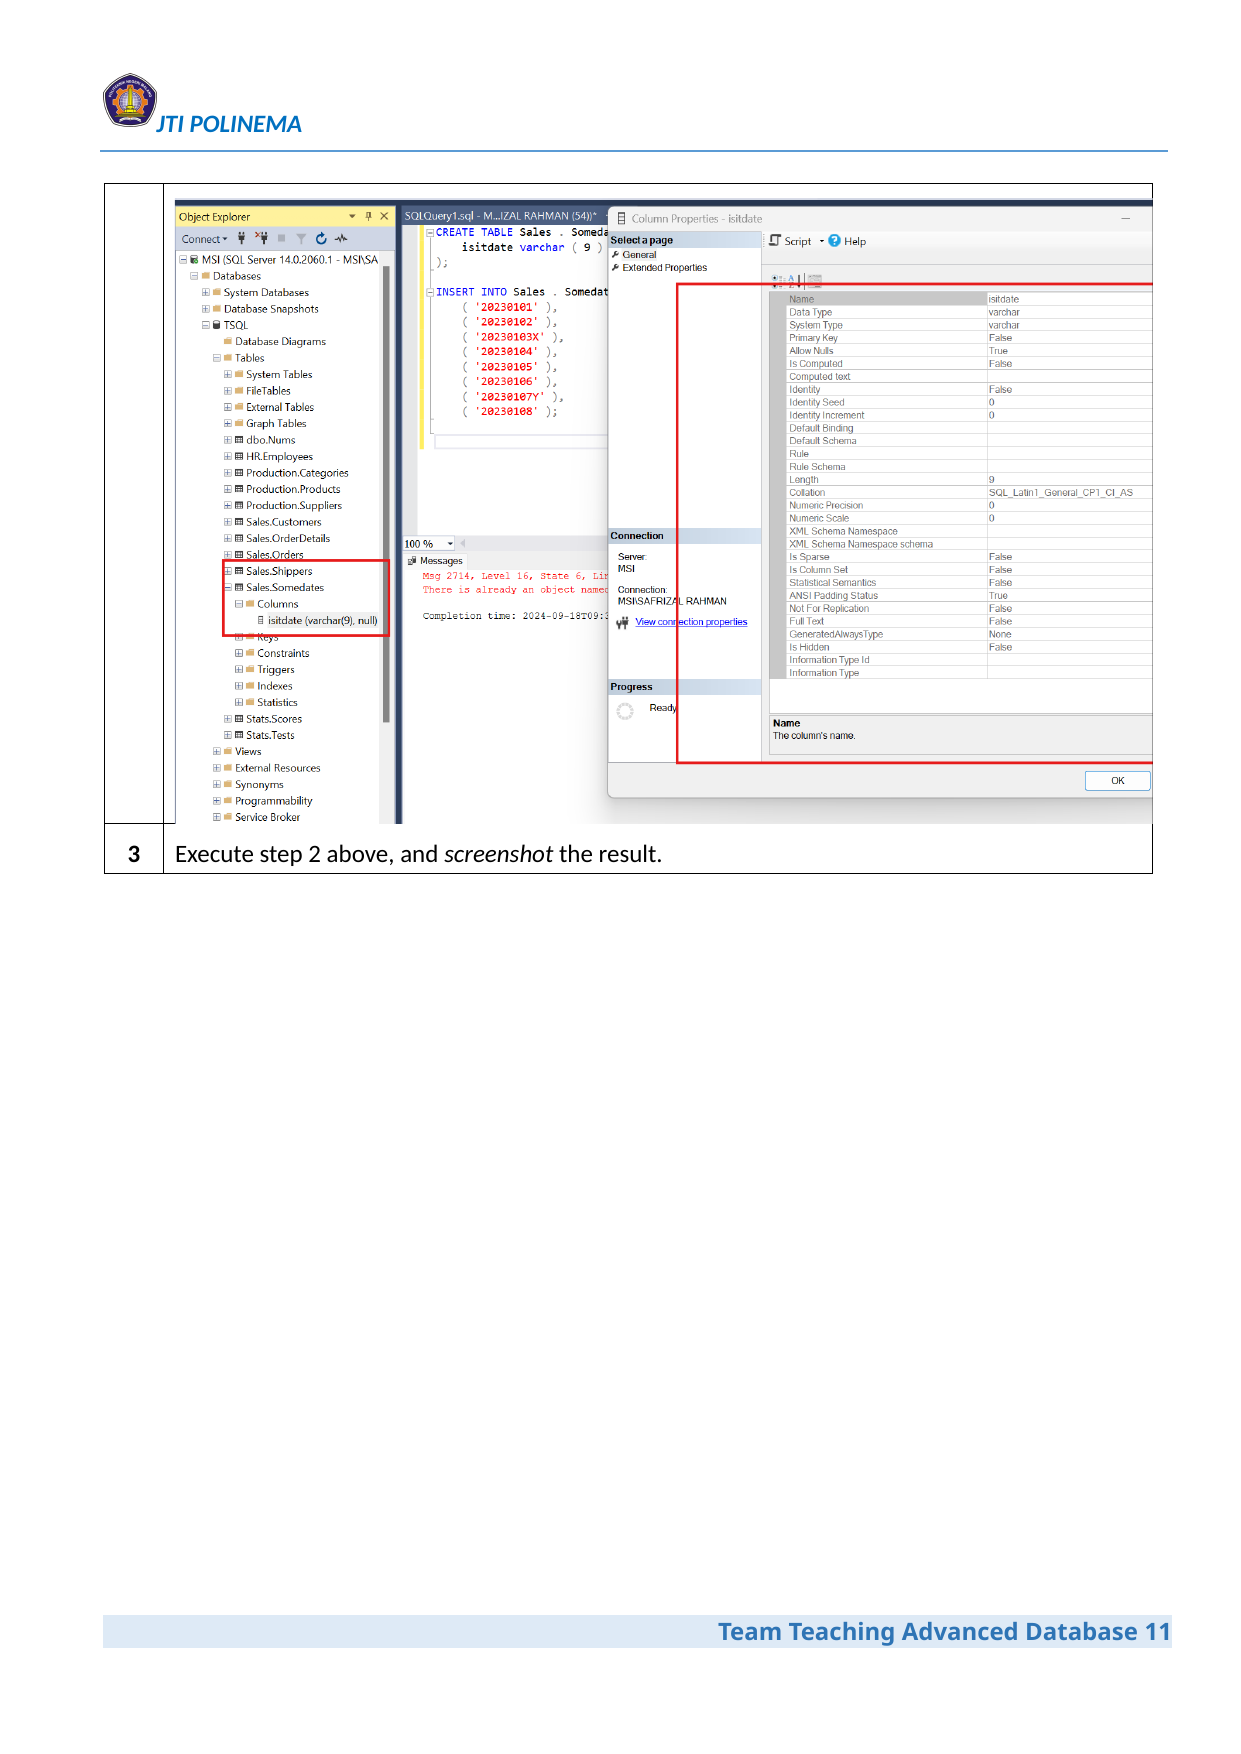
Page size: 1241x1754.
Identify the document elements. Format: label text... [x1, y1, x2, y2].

table_cell Execute step 2 above, and screenshot the result. [164, 824, 1152, 872]
picture [174, 198, 1153, 824]
table_cell 3 [105, 824, 163, 872]
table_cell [164, 184, 1152, 823]
picture [103, 73, 157, 127]
table_cell 2 [105, 184, 163, 823]
